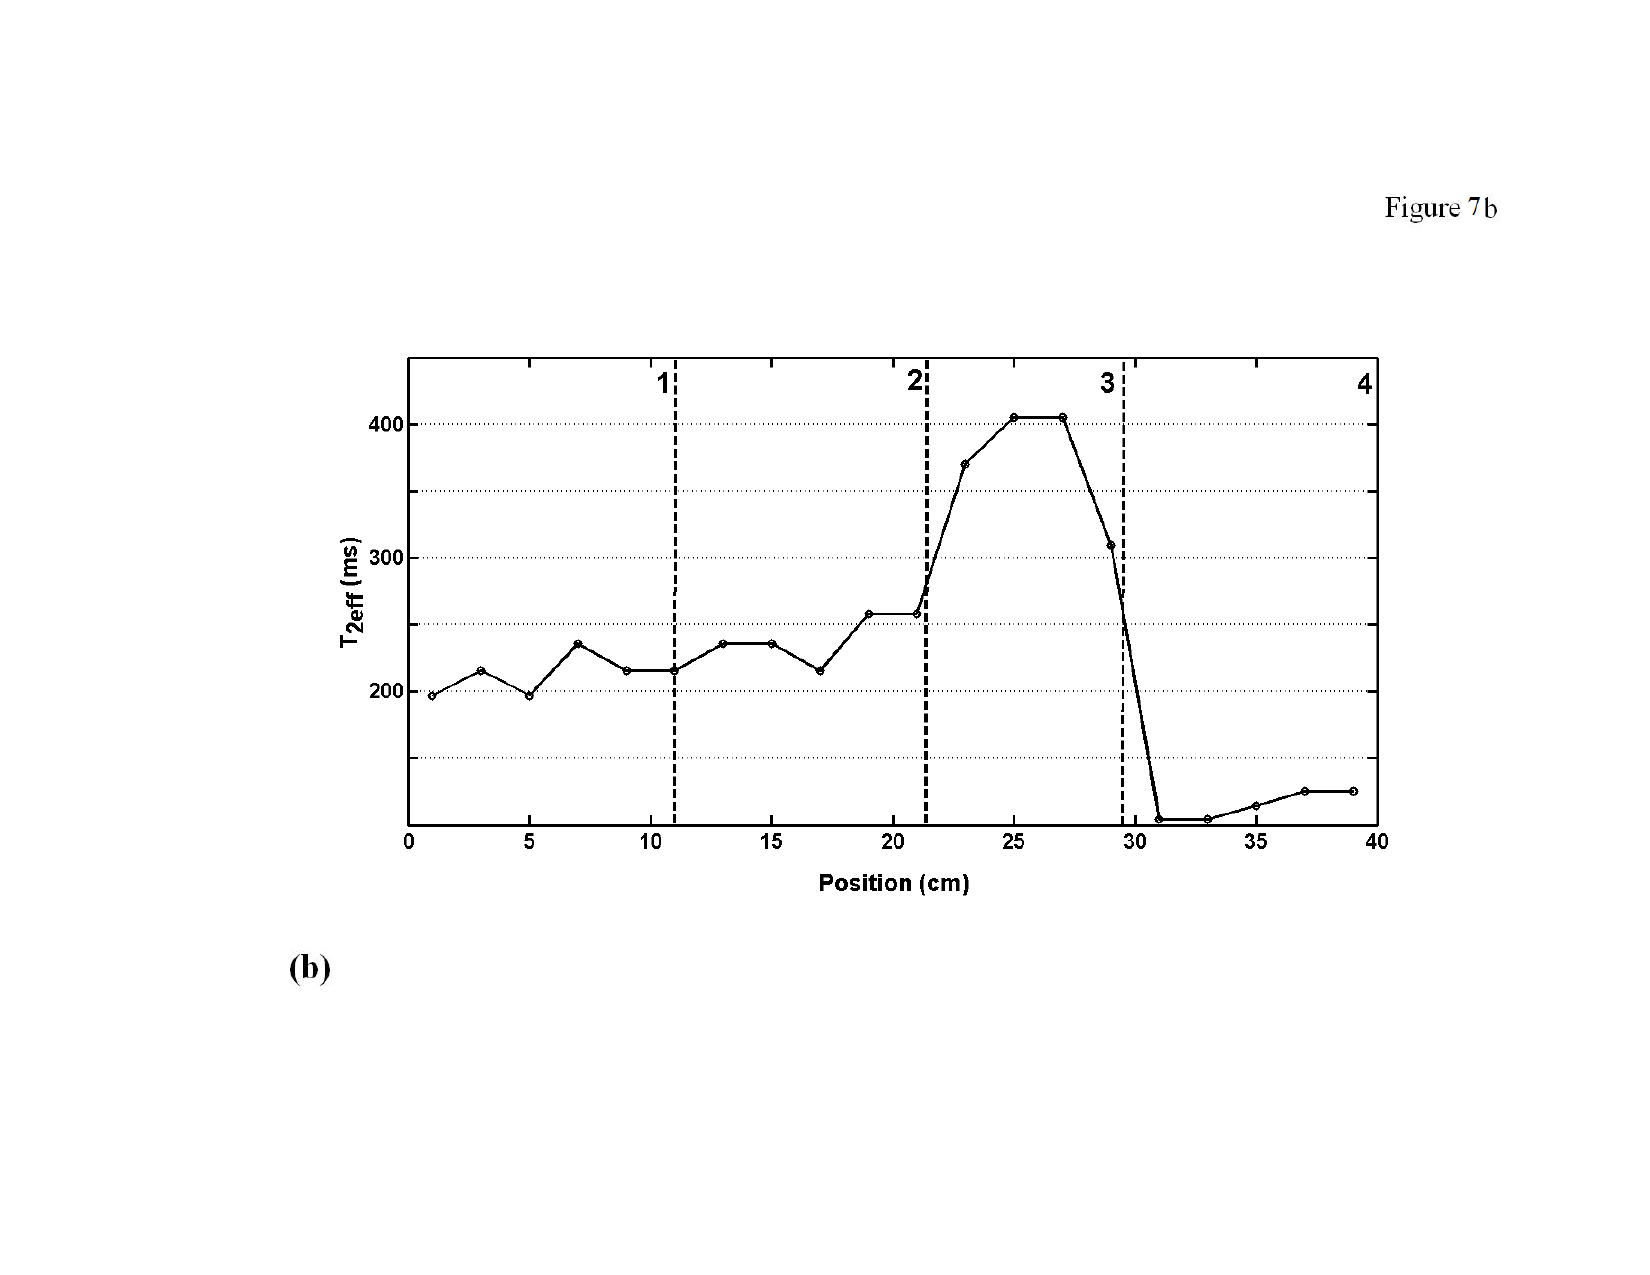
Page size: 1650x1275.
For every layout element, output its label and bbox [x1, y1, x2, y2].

picture [225, 150, 1575, 1050]
